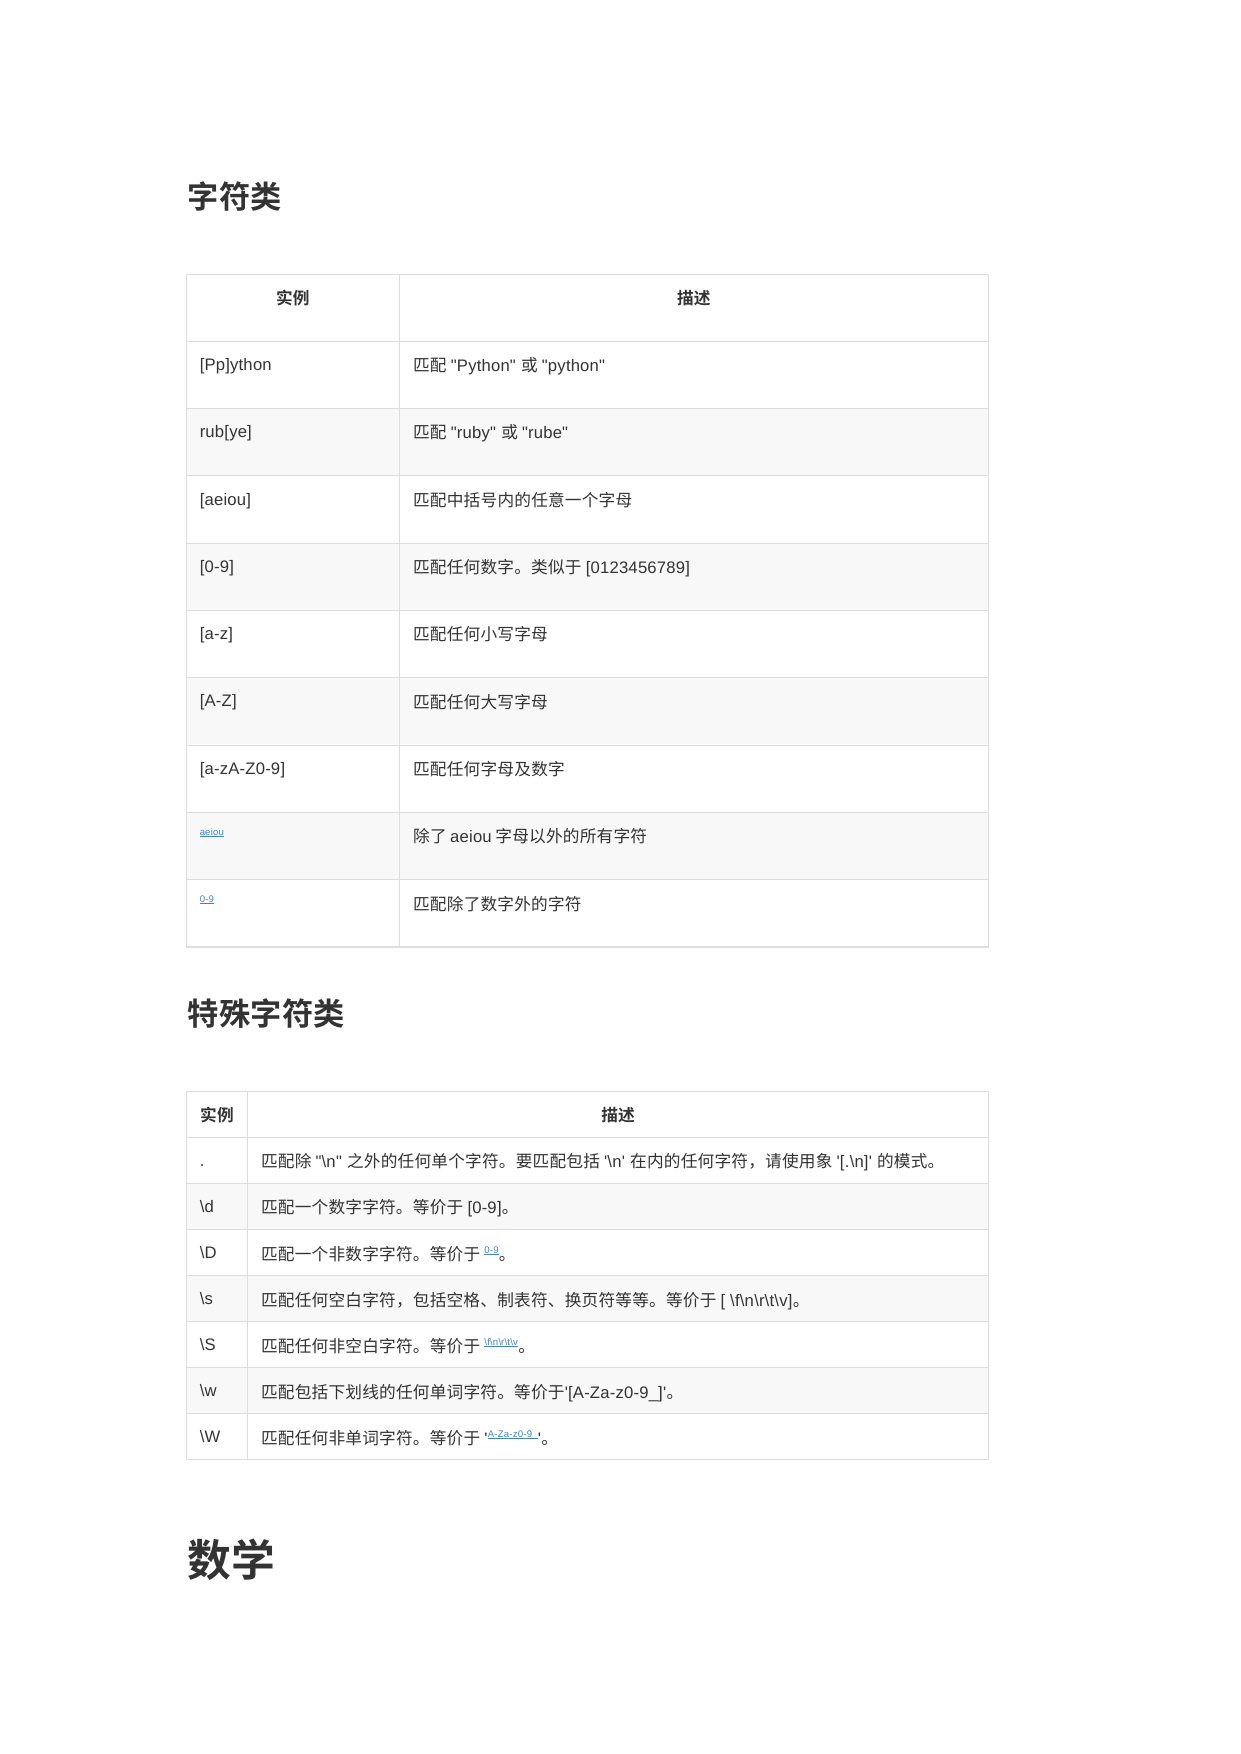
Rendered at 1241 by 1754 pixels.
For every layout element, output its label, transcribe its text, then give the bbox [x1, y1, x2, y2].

table_cell \D [187, 1230, 247, 1275]
table_header 描述 [400, 275, 988, 341]
table_cell 匹配任何数字。类似于 [0123456789] [400, 544, 988, 610]
table_cell . [187, 1138, 247, 1183]
table_cell [a-zA-Z0-9] [187, 746, 399, 812]
table_header 实例 [187, 275, 399, 341]
table_header 实例 [187, 1092, 247, 1137]
table_cell 匹配除了数字外的字符 [400, 880, 988, 946]
table_cell 匹配中括号内的任意一个字母 [400, 476, 988, 543]
table_cell [aeiou] [187, 476, 399, 543]
table_cell \d [187, 1184, 247, 1229]
table_cell 匹配 "Python" 或 "python" [400, 342, 988, 408]
table_cell \s [187, 1276, 247, 1321]
subtitle 特殊字符类 [187, 979, 1053, 1044]
table_cell [A-Z] [187, 678, 399, 744]
table_cell 匹配除 "\n" 之外的任何单个字符。要匹配包括 '\n' 在内的任何字符，请使用象 '[.\n]' 的模式。 [248, 1138, 988, 1183]
table_cell [a-z] [187, 611, 399, 677]
table_cell 匹配一个非数字字符。等价于 0-9。 [248, 1230, 988, 1275]
table_cell 匹配任何字母及数字 [400, 746, 988, 812]
text 数学 [187, 1525, 1053, 1590]
table_cell \w [187, 1368, 247, 1413]
table_cell rub[ye] [187, 409, 399, 475]
table_cell [0-9] [187, 544, 399, 610]
table_cell 除了aeiou字母以外的所有字符 [400, 813, 988, 879]
table_cell 匹配任何小写字母 [400, 611, 988, 677]
table_cell \W [187, 1414, 247, 1459]
subtitle 字符类 [187, 162, 1053, 227]
table_cell \S [187, 1322, 247, 1367]
table_cell 匹配任何非单词字符。等价于 'A-Za-z0-9_'。 [248, 1414, 988, 1459]
table_cell 匹配包括下划线的任何单词字符。等价于'[A-Za-z0-9_]'。 [248, 1368, 988, 1413]
table_header 描述 [248, 1092, 988, 1137]
table_cell aeiou [187, 813, 399, 879]
table_cell 匹配任何大写字母 [400, 678, 988, 744]
table_cell 0-9 [187, 880, 399, 946]
table_cell 匹配 "ruby" 或 "rube" [400, 409, 988, 475]
table_cell 匹配任何非空白字符。等价于 \f\n\r\t\v。 [248, 1322, 988, 1367]
table_cell 匹配任何空白字符，包括空格、制表符、换页符等等。等价于 [ \f\n\r\t\v]。 [248, 1276, 988, 1321]
table_cell 匹配一个数字字符。等价于 [0-9]。 [248, 1184, 988, 1229]
table_cell [Pp]ython [187, 342, 399, 408]
